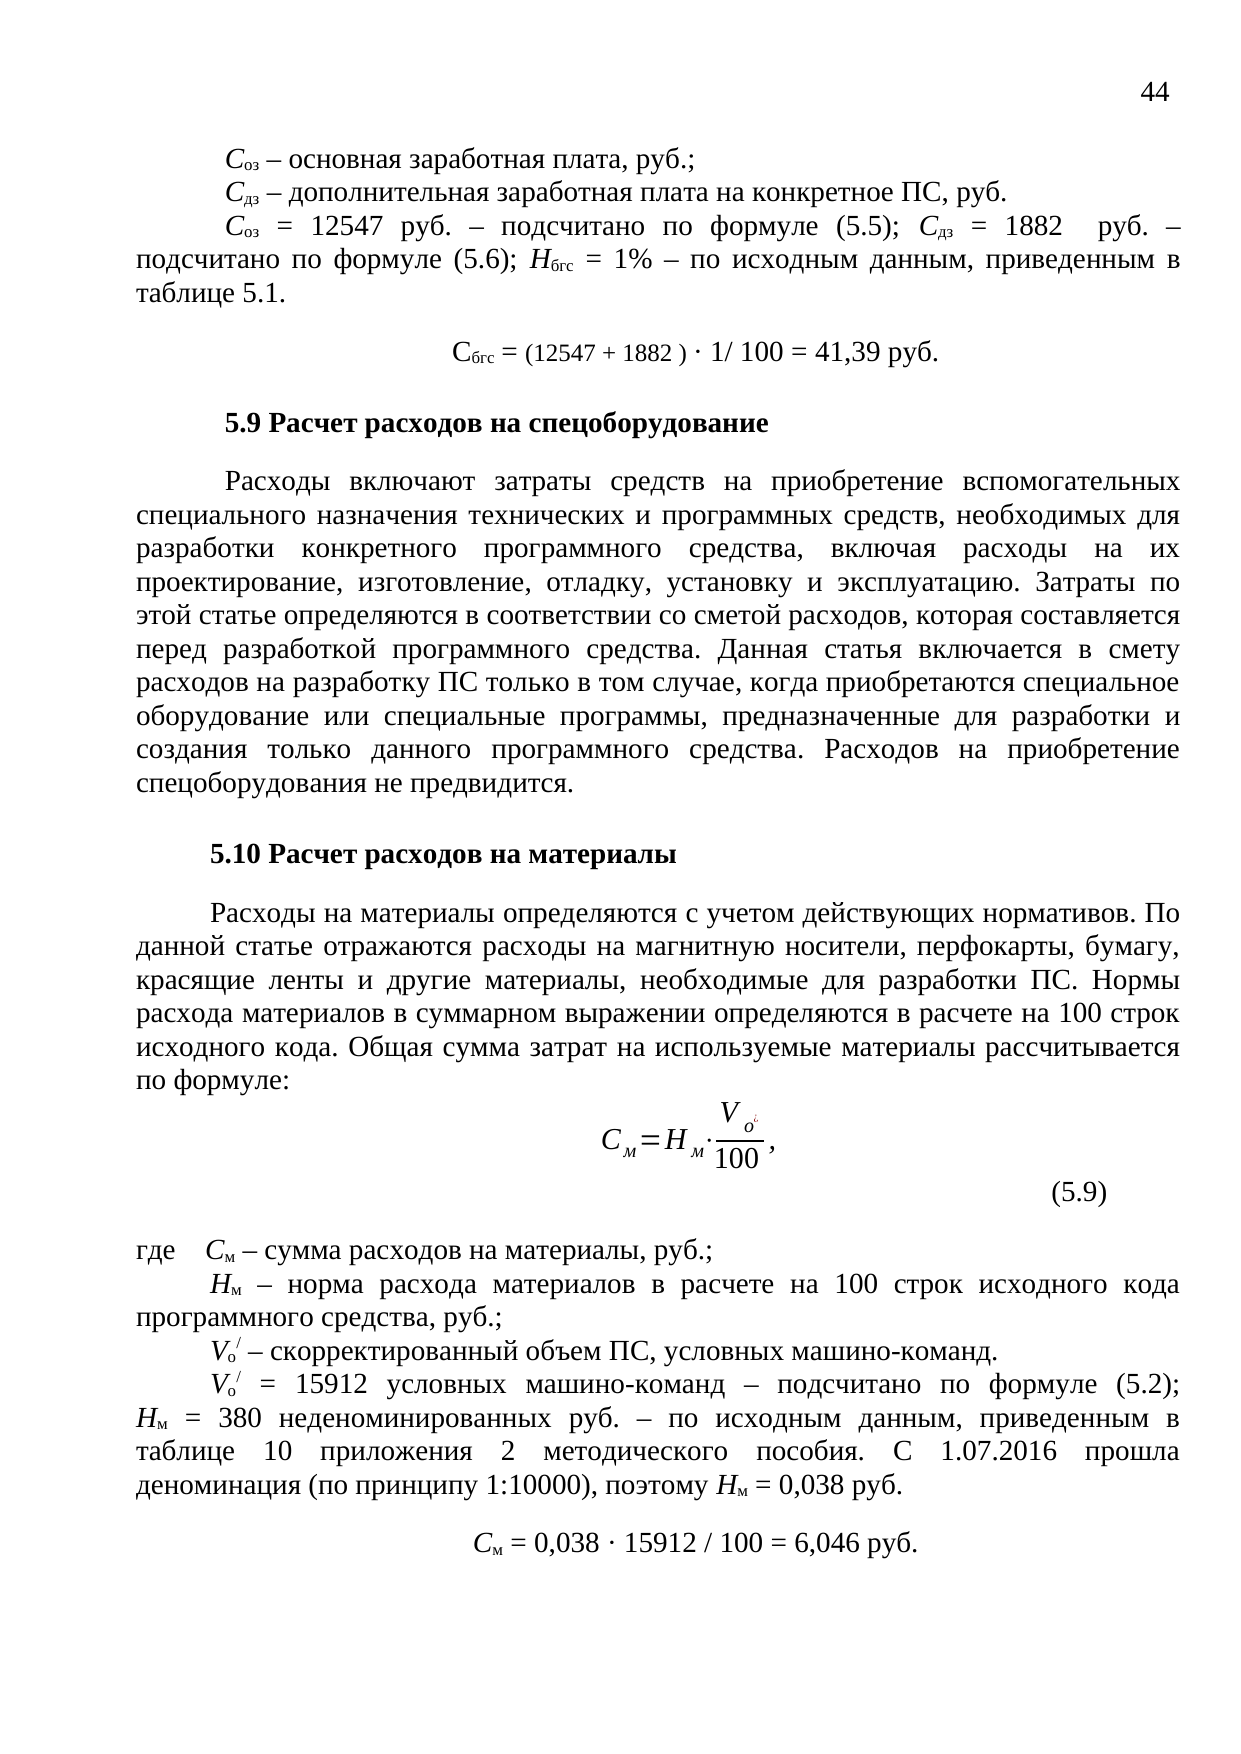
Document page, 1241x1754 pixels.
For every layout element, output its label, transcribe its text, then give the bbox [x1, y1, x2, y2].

text где См – сумма расходов на материалы, руб.; [136, 1232, 1181, 1266]
text Соз – основная заработная плата, руб.; [136, 141, 1181, 174]
text (5.9) [136, 1096, 1181, 1207]
text Vo/ = 15912 условных машино-команд – подсчитано по формуле (5.2); Нм = 380 неденоминированных руб. – по исходным данным, приведенным в таблице 10 приложения 2 методического пособия. С 1.07.2016 прошла деноминация (по принципу 1:10000), поэтому Нм = 0,038 руб. [136, 1366, 1181, 1501]
text Расходы на материалы определяются с учетом действующих нормативов. По данной статье отражаются расходы на магнитную носители, перфокарты, бумагу, красящие ленты и другие материалы, необходимые для разработки ПС. Нормы расхода материалов в суммарном выражении определяются в расчете на 100 строк исходного кода. Общая сумма затрат на используемые материалы рассчитывается по формуле: [136, 895, 1181, 1096]
text См = 0,038 · 15912 / 100 = 6,046 руб. [136, 1526, 1181, 1559]
text Vo/ – скорректированный объем ПС, условных машино-команд. [136, 1333, 1181, 1366]
text 5.9 Расчет расходов на спецоборудование [136, 405, 1181, 438]
text Сбгс = (12547 + 1882 ) · 1/ 100 = 41,39 руб. [136, 334, 1181, 367]
text 5.10 Расчет расходов на материалы [136, 836, 1181, 870]
text Нм – норма расхода материалов в расчете на 100 строк исходного кода программного средства, руб.; [136, 1266, 1181, 1333]
text Соз = 12547 руб. – подсчитано по формуле (5.5); Сдз = 1882 руб. – подсчитано по формуле (5.6); Нбгс = 1% – по исходным данным, приведенным в таблице 5.1. [136, 208, 1181, 309]
text Сдз – дополнительная заработная плата на конкретное ПС, руб. [136, 174, 1181, 208]
text Расходы включают затраты средств на приобретение вспомогательных специального назначения технических и программных средств, необходимых для разработки конкретного программного средства, включая расходы на их проектирование, изготовление, отладку, установку и эксплуатацию. Затраты по этой статье определяются в соответствии со сметой расходов, которая составляется перед разработкой программного средства. Данная статья включается в смету расходов на разработку ПС только в том случае, когда приобретаются специальное оборудование или специальные программы, предназначенные для разработки и создания только данного программного средства. Расходов на приобретение спецоборудования не предвидится. [136, 463, 1181, 799]
